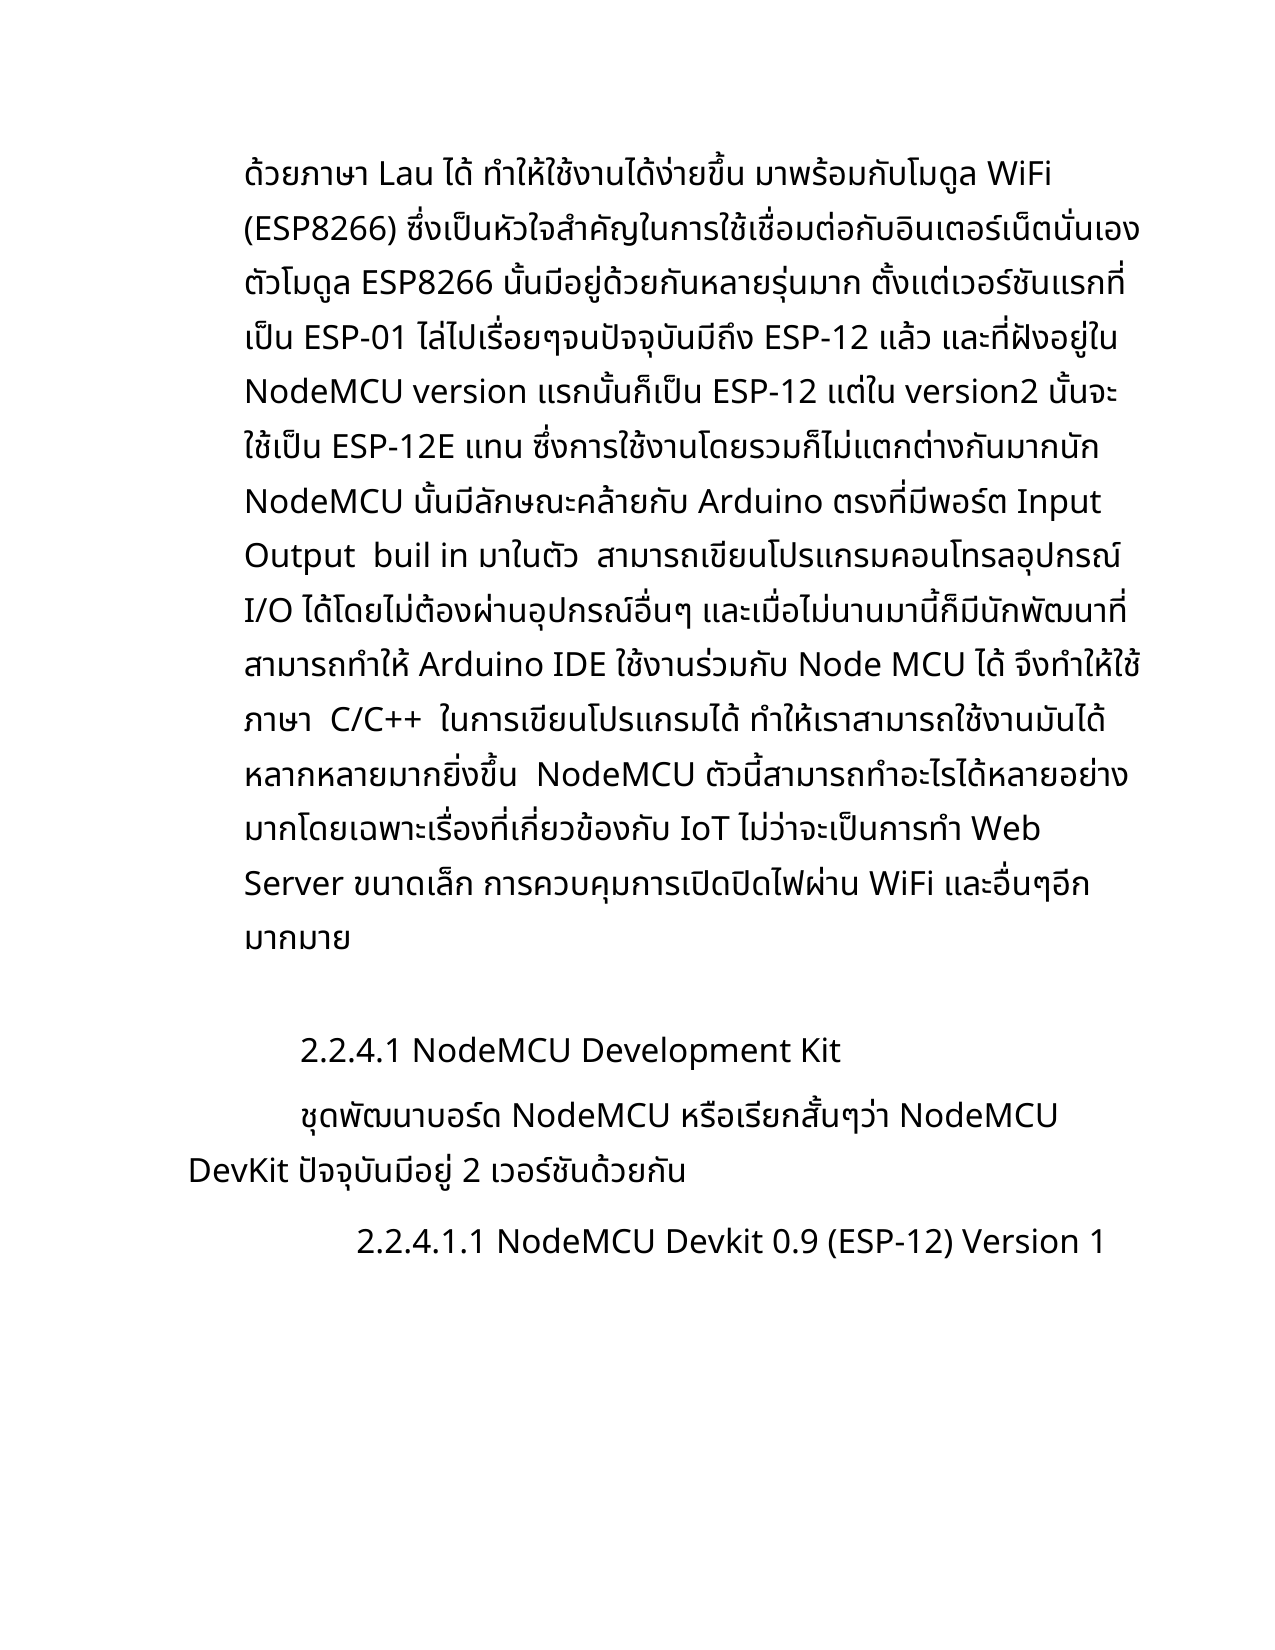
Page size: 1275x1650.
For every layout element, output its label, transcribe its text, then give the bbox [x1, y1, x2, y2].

text 2.2.4.1 NodeMCU Development Kit [187, 1026, 1144, 1072]
text 2.2.4.1.1 NodeMCU Devkit 0.9 (ESP-12) Version 1 [187, 1218, 1144, 1263]
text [244, 150, 1144, 964]
text ชุดพัฒนาบอร์ด NodeMCU หรือเรียกสั้นๆว่า NodeMCU DevKit ปัจจุบันมีอยู่ 2 เวอร์ชันด้วยกัน [187, 1092, 1144, 1197]
